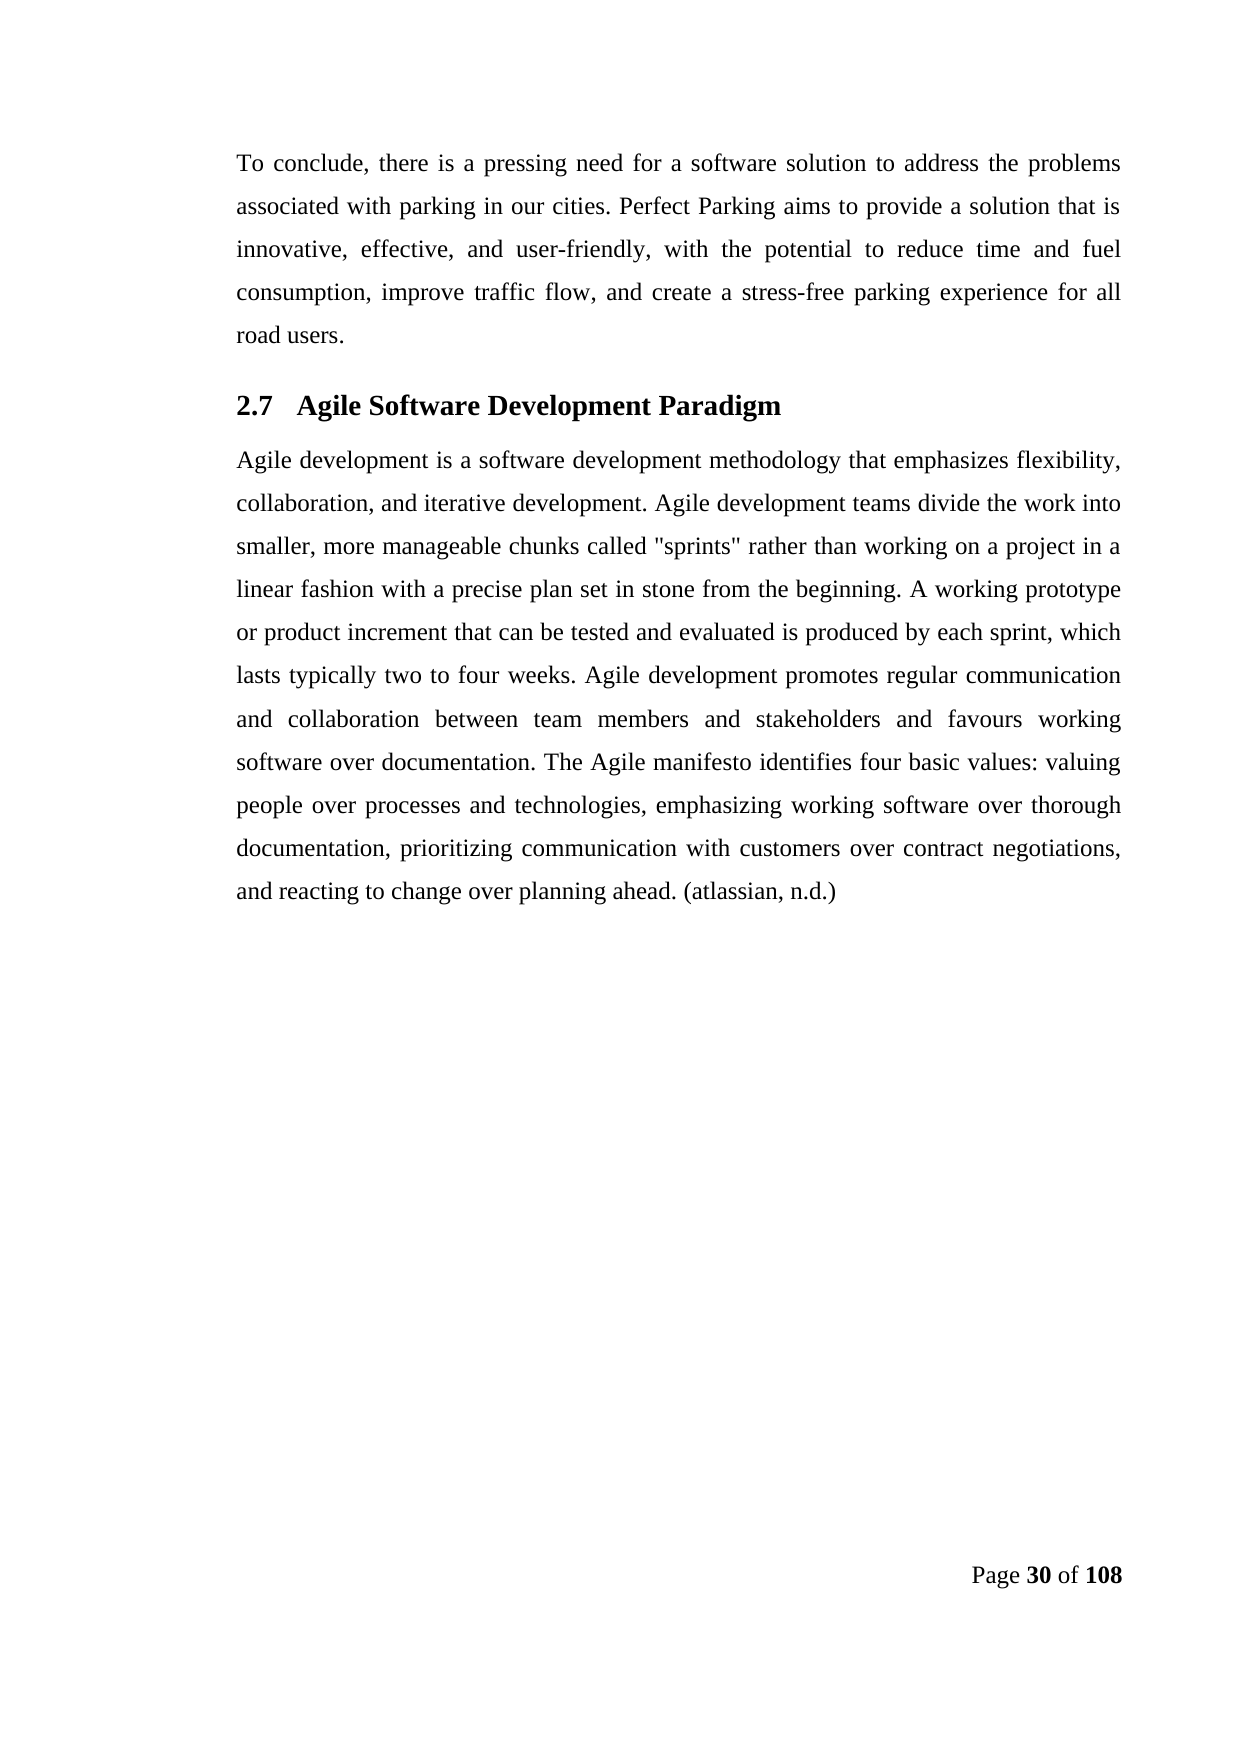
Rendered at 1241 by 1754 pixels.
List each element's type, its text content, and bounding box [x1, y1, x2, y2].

text To conclude, there is a pressing need for a software solution to address the problems associated with parking in our cities. Perfect Parking aims to provide a solution that is innovative, effective, and user-friendly, with the potential to reduce time and fuel consumption, improve traffic flow, and create a stress-free parking experience for all road users. [236, 148, 1122, 349]
text Agile development is a software development methodology that emphasizes flexibility, collaboration, and iterative development. Agile development teams divide the work into smaller, more manageable chunks called "sprints" rather than working on a project in a linear fashion with a precise plan set in stone from the beginning. A working prototype or product increment that can be tested and evaluated is produced by each sprint, which lasts typically two to four weeks. Agile development promotes regular communication and collaboration between team members and stakeholders and favours working software over documentation. The Agile manifesto identifies four basic values: valuing people over processes and technologies, emphasizing working software over thorough documentation, prioritizing communication with customers over contract negotiations, and reacting to change over planning ahead. [236, 445, 1122, 905]
subtitle Agile Software Development Paradigm [236, 388, 1122, 422]
